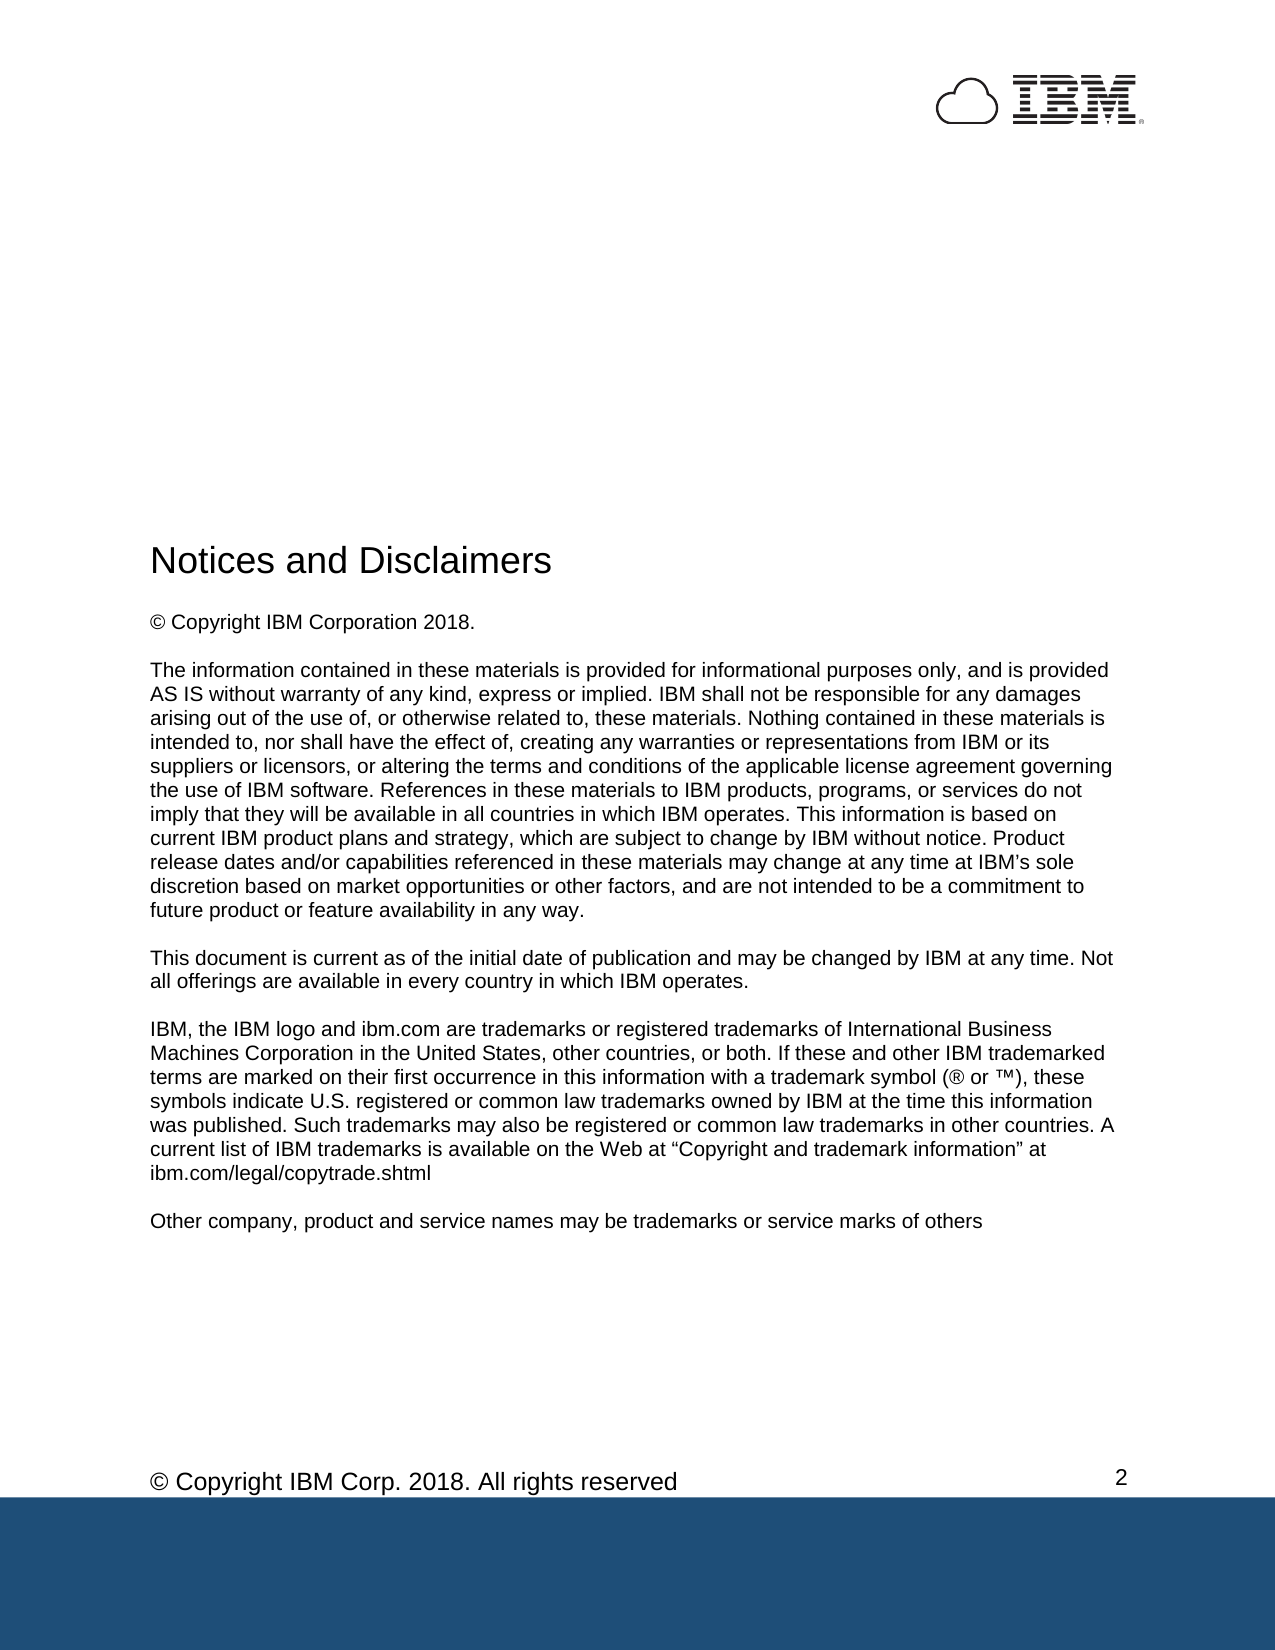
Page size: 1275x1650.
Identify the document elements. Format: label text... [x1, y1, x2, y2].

picture [1013, 75, 1144, 124]
text Other company, product and service names may be trademarks or service marks of others [150, 1209, 1125, 1233]
text IBM, the IBM logo and ibm.com are trademarks or registered trademarks of International Business Machines Corporation in the United States, other countries, or both. If these and other IBM trademarked terms are marked on their first occurrence in this information with a trademark symbol (® or ™), these symbols indicate U.S. registered or common law trademarks owned by IBM at the time this information was published. Such trademarks may also be registered or common law trademarks in other countries. A current list of IBM trademarks is available on the Web at “Copyright and trademark information” at ibm.com/legal/copytrade.shtml [150, 1017, 1125, 1185]
text Notices and Disclaimers [150, 538, 1125, 581]
text The information contained in these materials is provided for informational purposes only, and is provided AS IS without warranty of any kind, express or implied. IBM shall not be responsible for any damages arising out of the use of, or otherwise related to, these materials. Nothing contained in these materials is intended to, nor shall have the effect of, creating any warranties or representations from IBM or its suppliers or licensors, or altering the terms and conditions of the applicable license agreement governing the use of IBM software. References in these materials to IBM products, programs, or services do not imply that they will be available in all countries in which IBM operates. This information is based on current IBM product plans and strategy, which are subject to change by IBM without notice. Product release dates and/or capabilities referenced in these materials may change at any time at IBM’s sole discretion based on market opportunities or other factors, and are not intended to be a commitment to future product or feature availability in any way. [150, 658, 1125, 921]
picture [933, 76, 1001, 124]
text © Copyright IBM Corporation 2018. [150, 610, 1125, 634]
text This document is current as of the initial date of publication and may be changed by IBM at any time. Not all offerings are available in every country in which IBM operates. [150, 945, 1125, 993]
